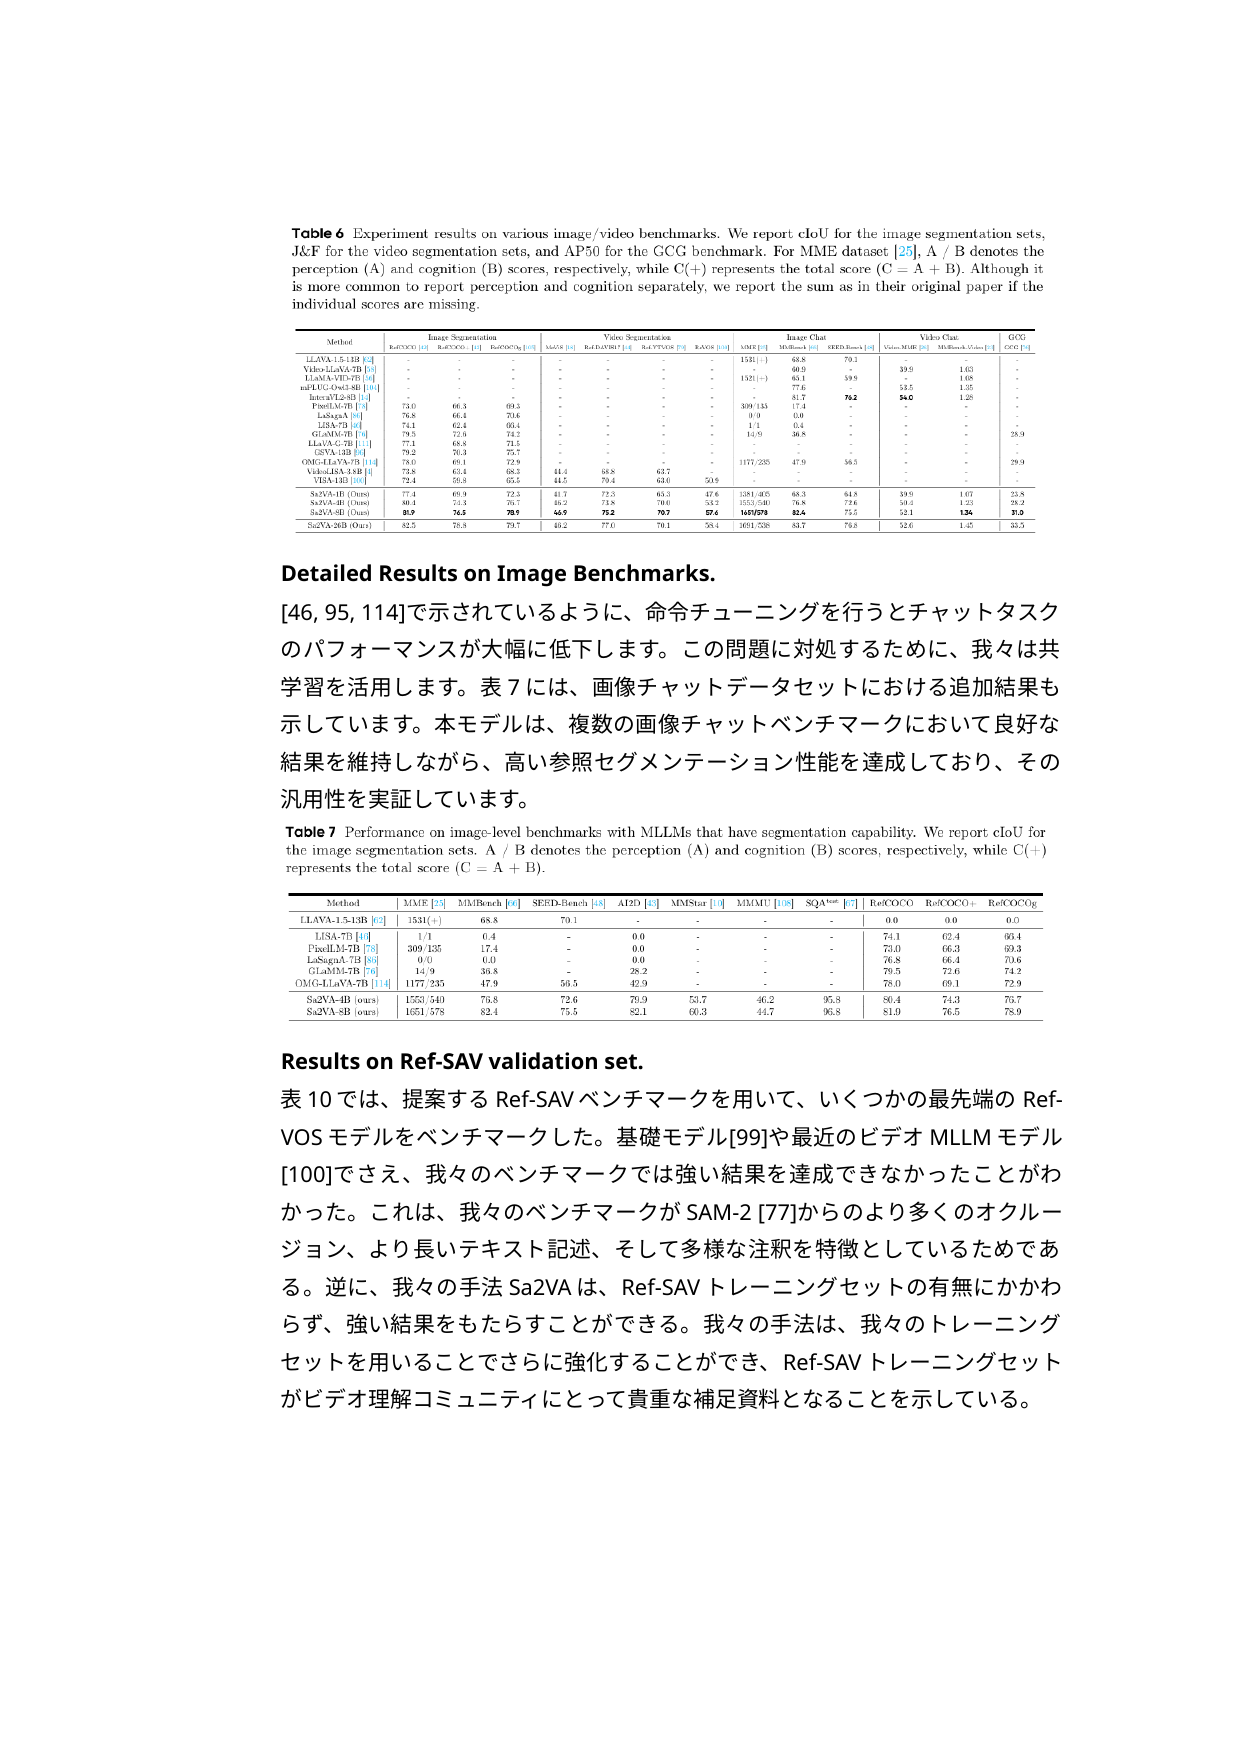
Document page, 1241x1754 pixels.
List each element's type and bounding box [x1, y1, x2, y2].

list [281, 217, 1063, 1417]
picture [280, 816, 1052, 1025]
picture [280, 216, 1048, 537]
